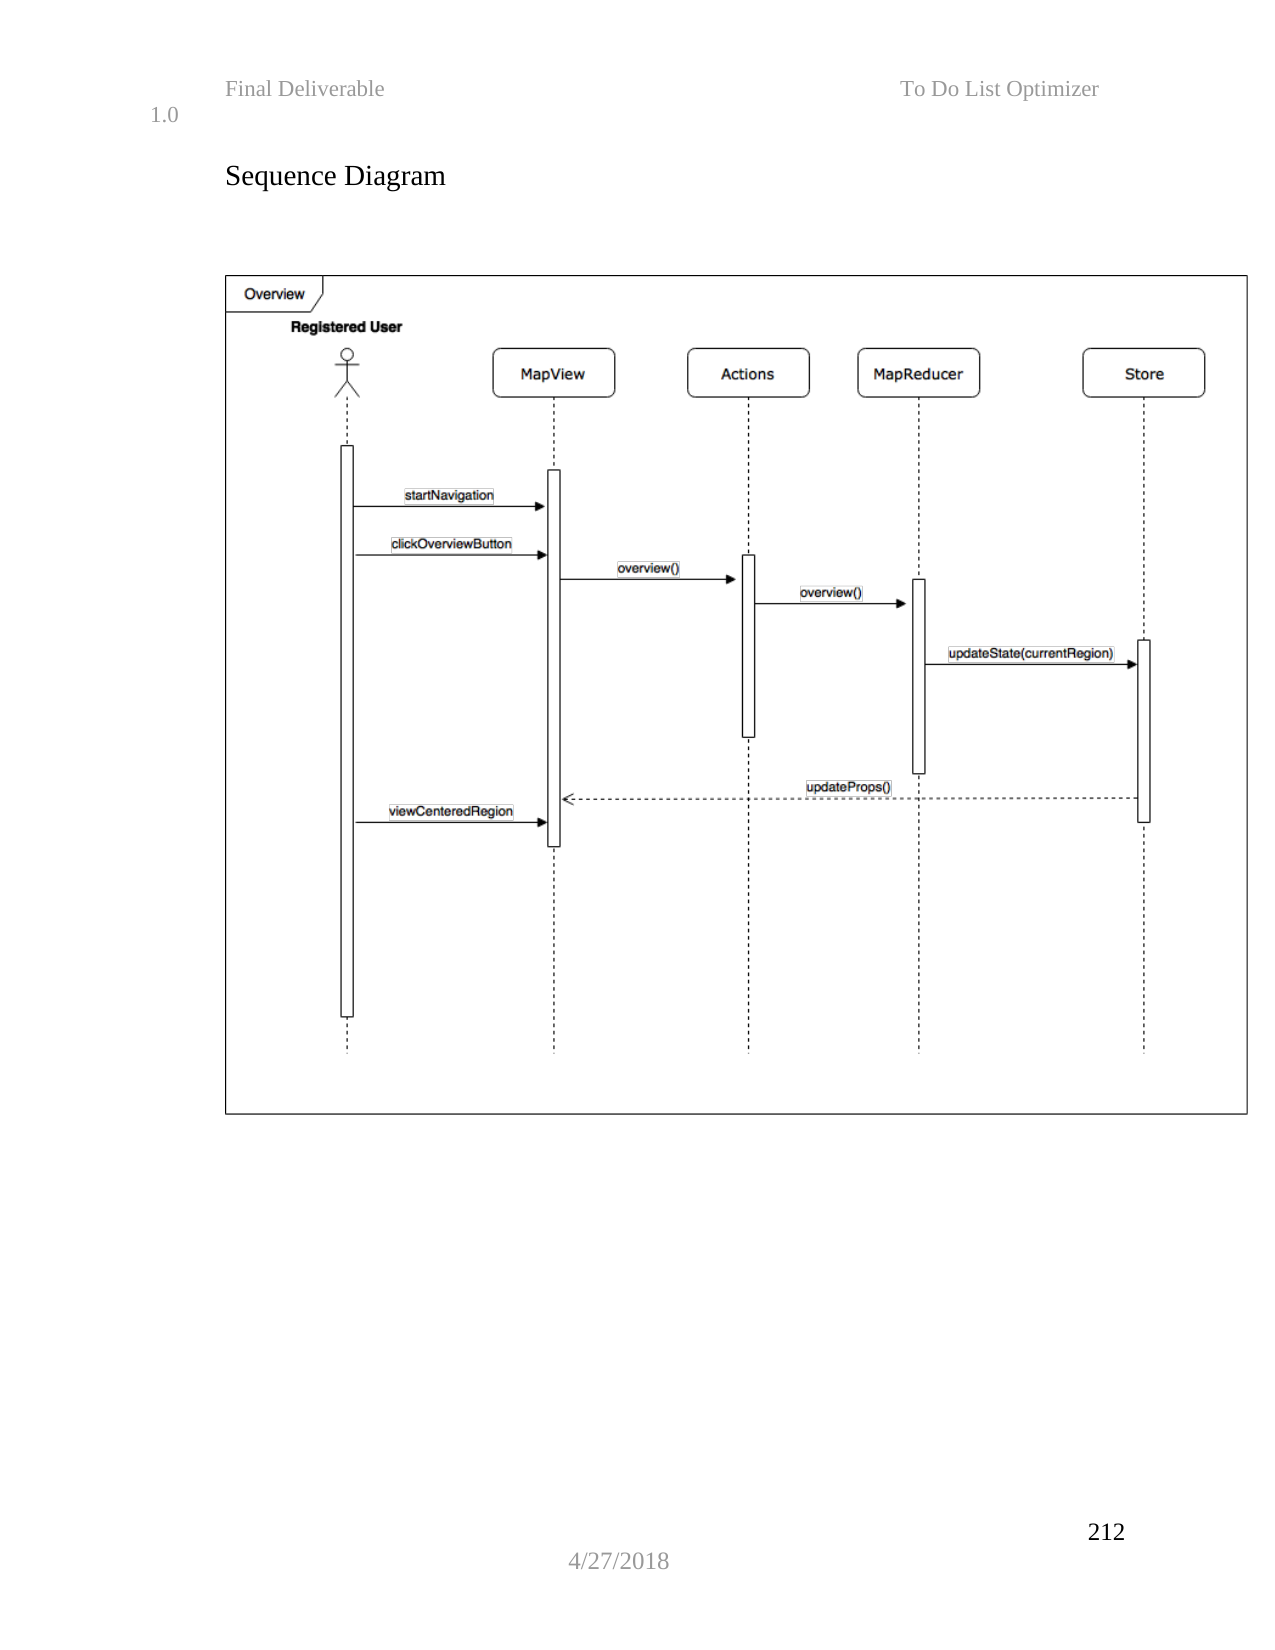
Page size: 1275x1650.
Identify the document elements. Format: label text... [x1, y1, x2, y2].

title Sequence Diagram [150, 158, 1125, 192]
picture [225, 275, 1248, 1116]
